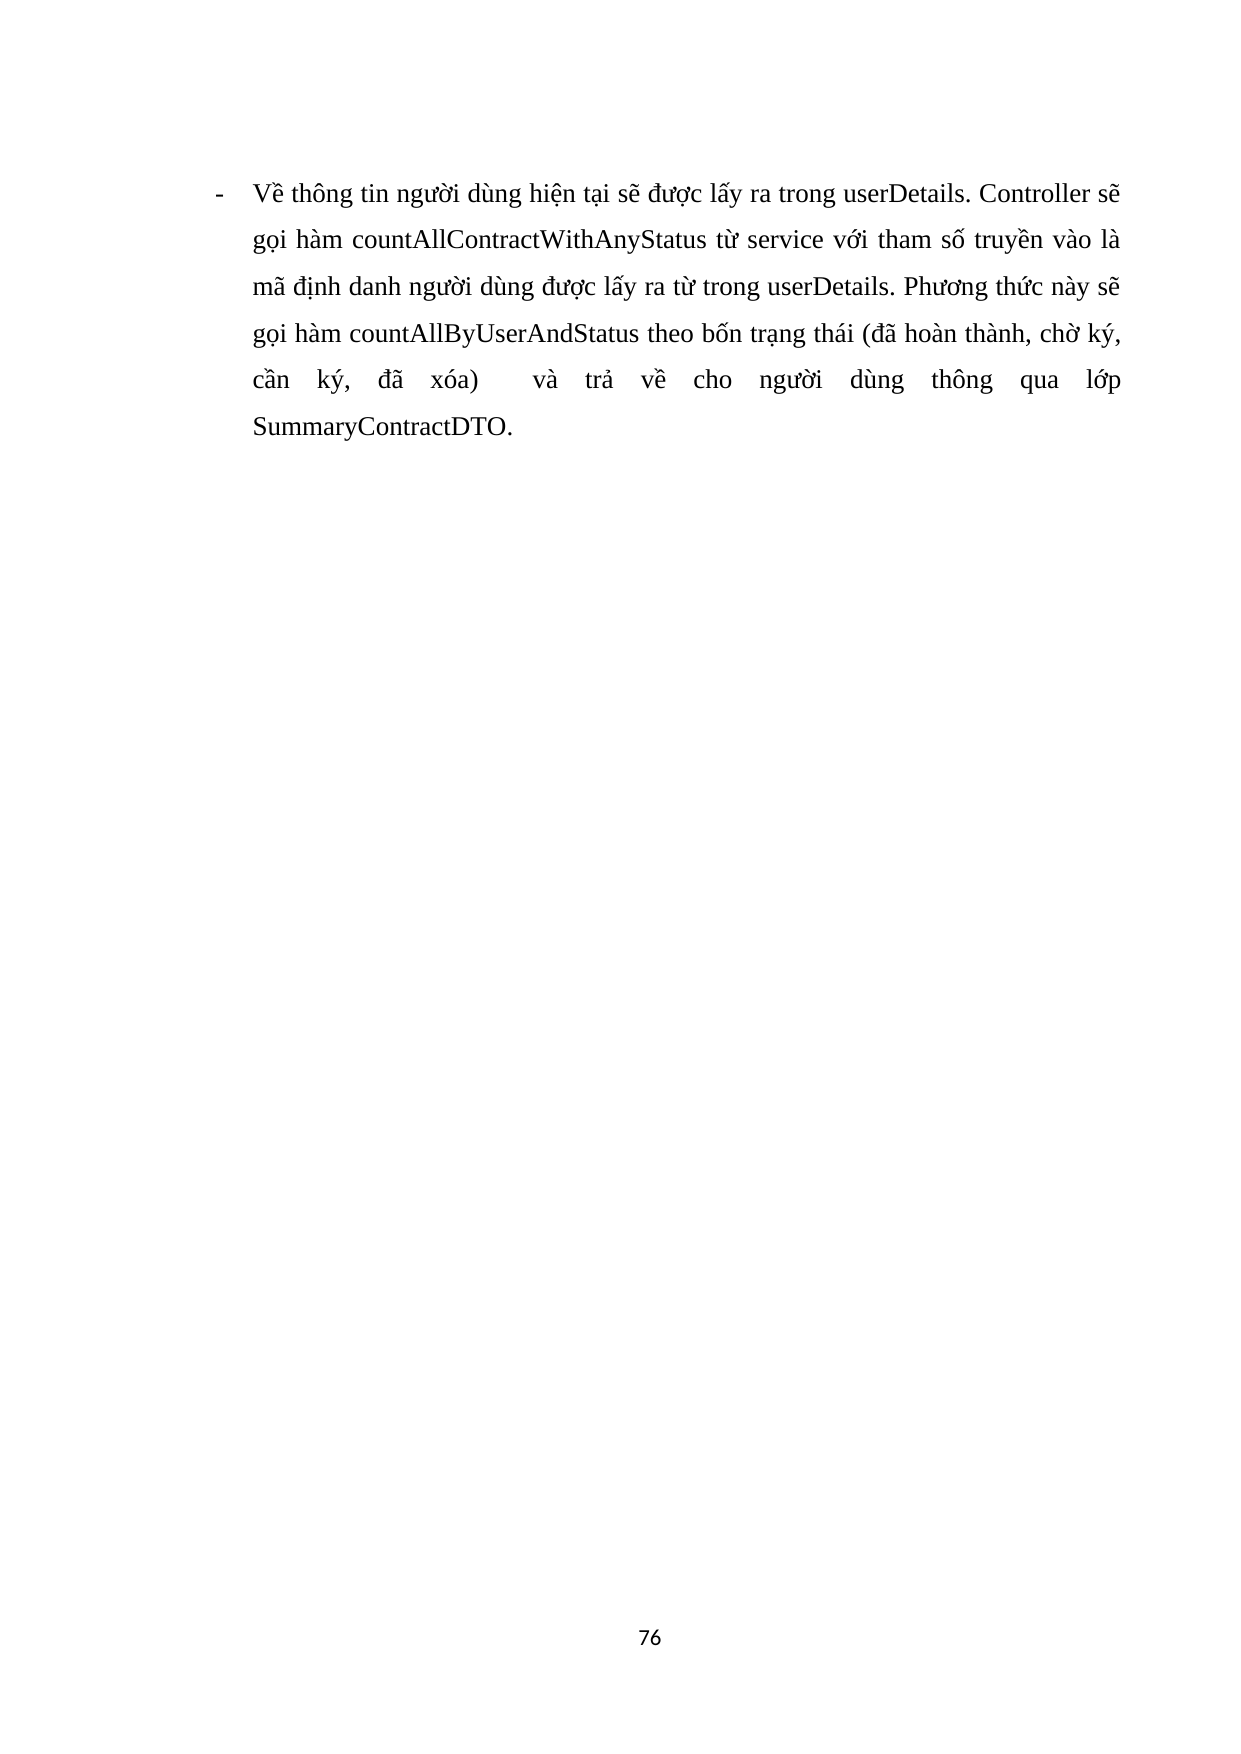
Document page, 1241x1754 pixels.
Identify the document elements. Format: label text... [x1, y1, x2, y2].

list Về thông tin người dùng hiện tại sẽ được lấy ra trong userDetails. Controller sẽ gọi hàm countAllContractWithAnyStatus từ service với tham số truyền vào là mã định danh người dùng được lấy ra từ trong userDetails. Phương thức này sẽ gọi hàm countAllByUserAndStatus theo bốn trạng thái (đã hoàn thành, chờ ký, cần ký, đã xóa) và trả về cho người dùng thông qua lớp SummaryContractDTO. [215, 177, 1122, 441]
